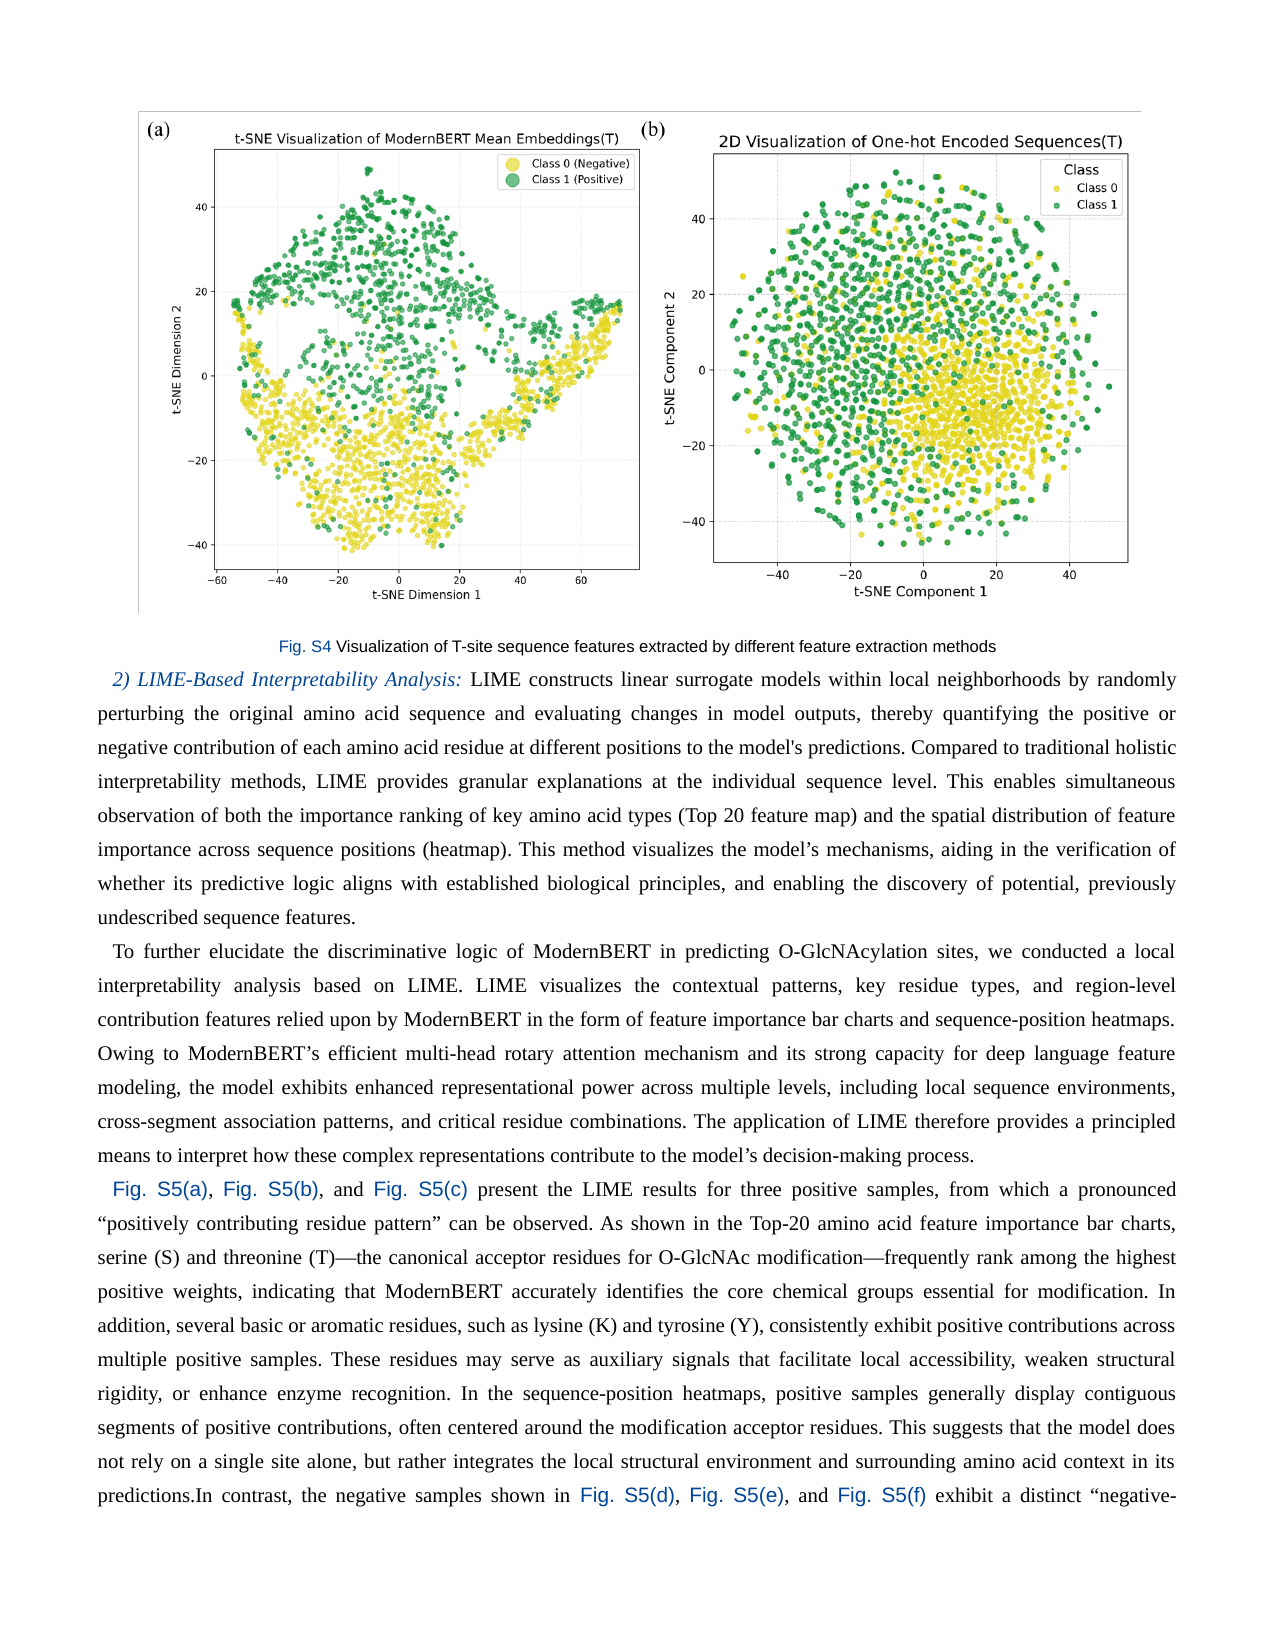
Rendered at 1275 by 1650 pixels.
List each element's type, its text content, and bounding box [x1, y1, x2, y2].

text 2) LIME-Based Interpretability Analysis: LIME constructs linear surrogate models within local neighborhoods by randomly perturbing the original amino acid sequence and evaluating changes in model outputs, thereby quantifying the positive or negative contribution of each amino acid residue at different positions to the model's predictions. Compared to traditional holistic interpretability methods, LIME provides granular explanations at the individual sequence level. This enables simultaneous observation of both the importance ranking of key amino acid types (Top 20 feature map) and the spatial distribution of feature importance across sequence positions (heatmap). This method visualizes the model’s mechanisms, aiding in the verification of whether its predictive logic aligns with established biological principles, and enabling the discovery of potential, previously undescribed sequence features. [97, 662, 1177, 933]
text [97, 1173, 1177, 1512]
table_header Fig. S4 Visualization of T-site sequence features extracted by different feature extraction methods [98, 110, 1177, 662]
picture [134, 110, 1141, 613]
text To further elucidate the discriminative logic of ModernBERT in predicting O-GlcNAcylation sites, we conducted a local interpretability analysis based on LIME. LIME visualizes the contextual patterns, key residue types, and region-level contribution features relied upon by ModernBERT in the form of feature importance bar charts and sequence-position heatmaps. Owing to ModernBERT’s efficient multi-head rotary attention mechanism and its strong capacity for deep language feature modeling, the model exhibits enhanced representational power across multiple levels, including local sequence environments, cross-segment association patterns, and critical residue combinations. The application of LIME therefore provides a principled means to interpret how these complex representations contribute to the model’s decision-making process. [97, 934, 1177, 1171]
